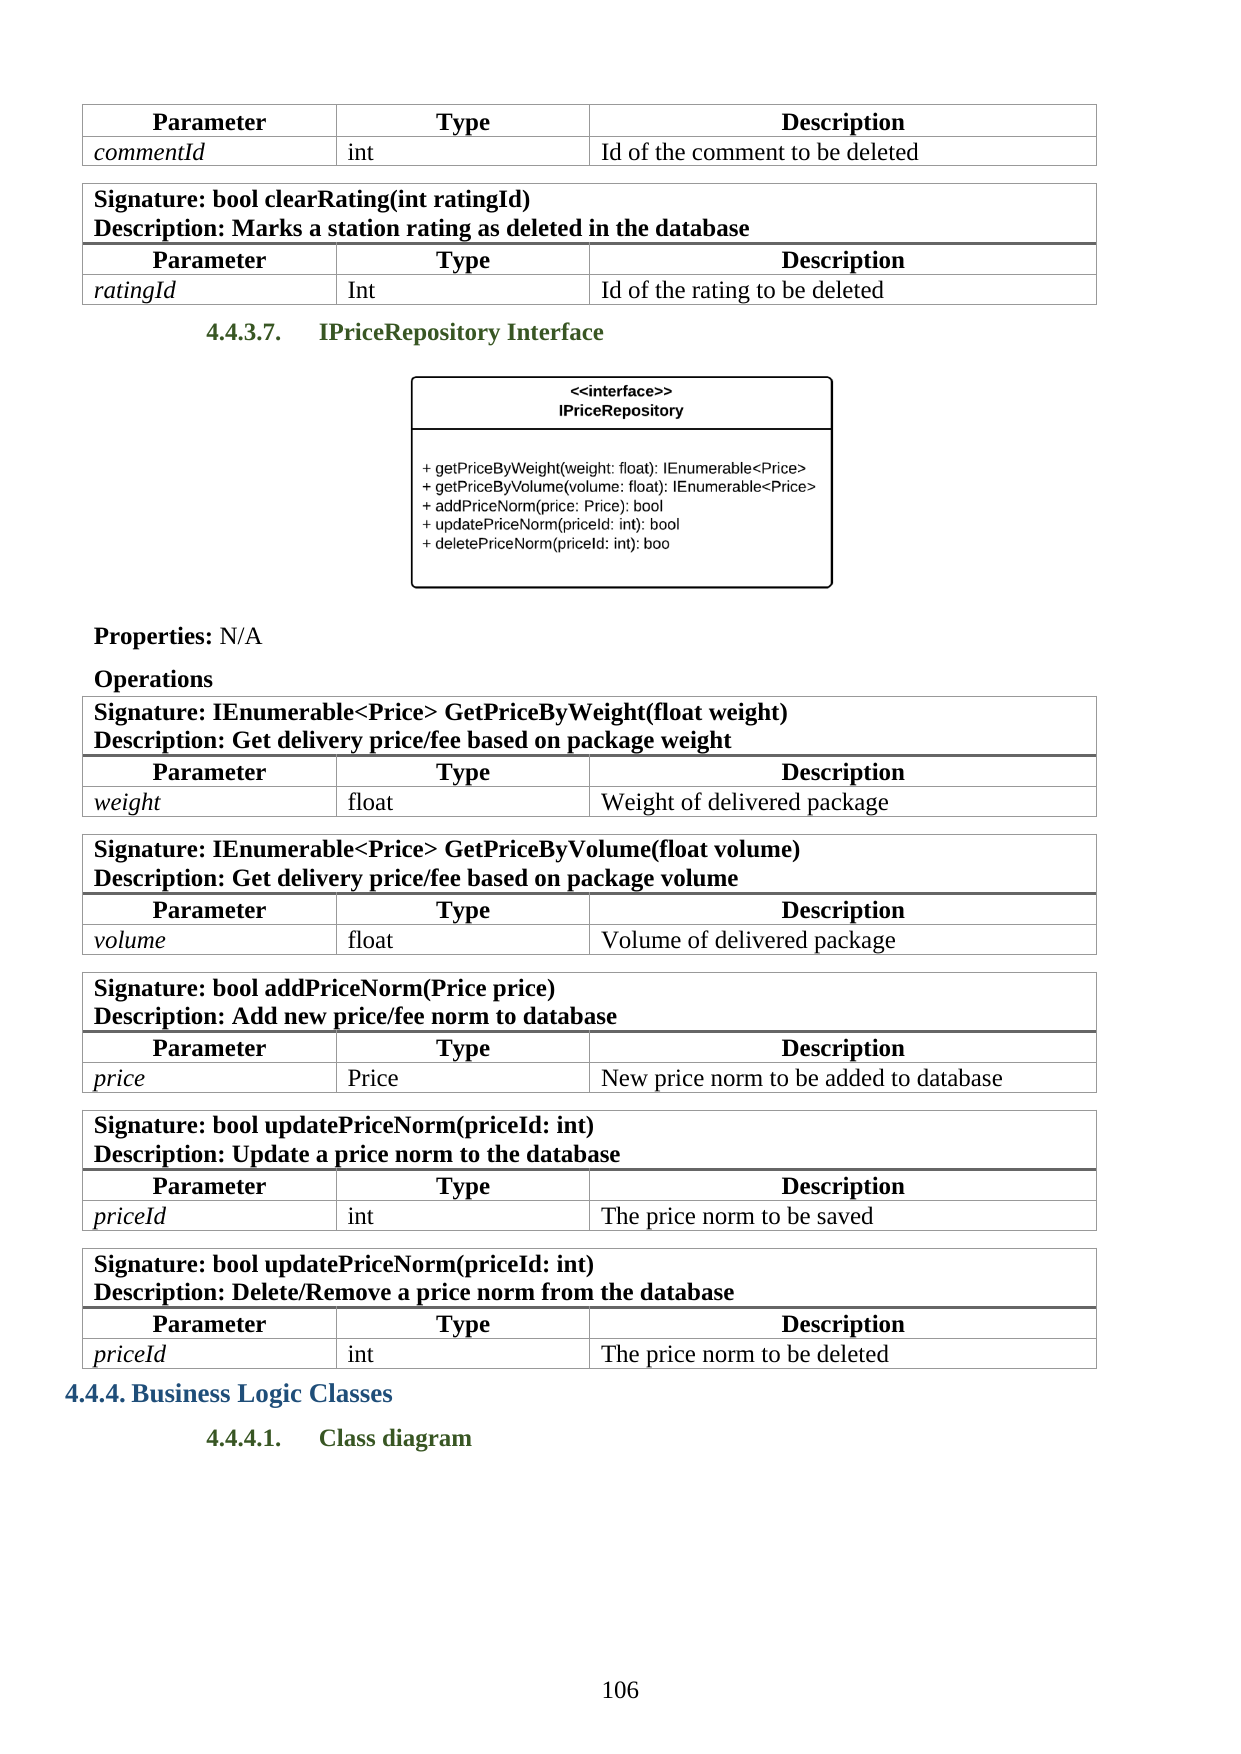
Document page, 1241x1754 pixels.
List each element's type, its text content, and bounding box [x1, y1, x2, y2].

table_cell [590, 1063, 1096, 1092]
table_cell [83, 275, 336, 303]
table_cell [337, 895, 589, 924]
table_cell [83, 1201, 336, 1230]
text Operations [94, 664, 1146, 693]
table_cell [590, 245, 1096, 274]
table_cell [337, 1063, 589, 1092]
text Properties: N/A [94, 621, 1146, 650]
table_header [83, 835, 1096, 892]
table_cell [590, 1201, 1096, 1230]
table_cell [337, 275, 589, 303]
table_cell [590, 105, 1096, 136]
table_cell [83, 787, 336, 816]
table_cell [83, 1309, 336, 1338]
subtitle Class diagram [206, 1423, 1146, 1452]
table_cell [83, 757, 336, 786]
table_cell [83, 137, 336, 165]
picture [394, 360, 846, 602]
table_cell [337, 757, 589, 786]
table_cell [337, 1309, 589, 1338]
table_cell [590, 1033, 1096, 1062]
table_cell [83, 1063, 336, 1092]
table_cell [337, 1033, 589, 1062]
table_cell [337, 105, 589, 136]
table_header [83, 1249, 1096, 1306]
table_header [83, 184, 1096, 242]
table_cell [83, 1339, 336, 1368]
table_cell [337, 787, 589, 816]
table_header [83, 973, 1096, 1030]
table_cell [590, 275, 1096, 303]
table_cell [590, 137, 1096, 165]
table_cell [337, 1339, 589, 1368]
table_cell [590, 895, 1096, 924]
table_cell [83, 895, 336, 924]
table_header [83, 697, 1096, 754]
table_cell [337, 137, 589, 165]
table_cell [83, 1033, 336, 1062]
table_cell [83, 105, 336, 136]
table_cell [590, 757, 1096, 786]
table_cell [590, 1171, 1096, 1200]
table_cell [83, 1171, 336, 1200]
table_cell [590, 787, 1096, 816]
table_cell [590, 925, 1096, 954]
subtitle IPriceRepository Interface [206, 317, 1146, 346]
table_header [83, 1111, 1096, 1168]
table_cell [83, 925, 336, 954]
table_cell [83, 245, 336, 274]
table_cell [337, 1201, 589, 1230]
subtitle Business Logic Classes [126, 1377, 1146, 1408]
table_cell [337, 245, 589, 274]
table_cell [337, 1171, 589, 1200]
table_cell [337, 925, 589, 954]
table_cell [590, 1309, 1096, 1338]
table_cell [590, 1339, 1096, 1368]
